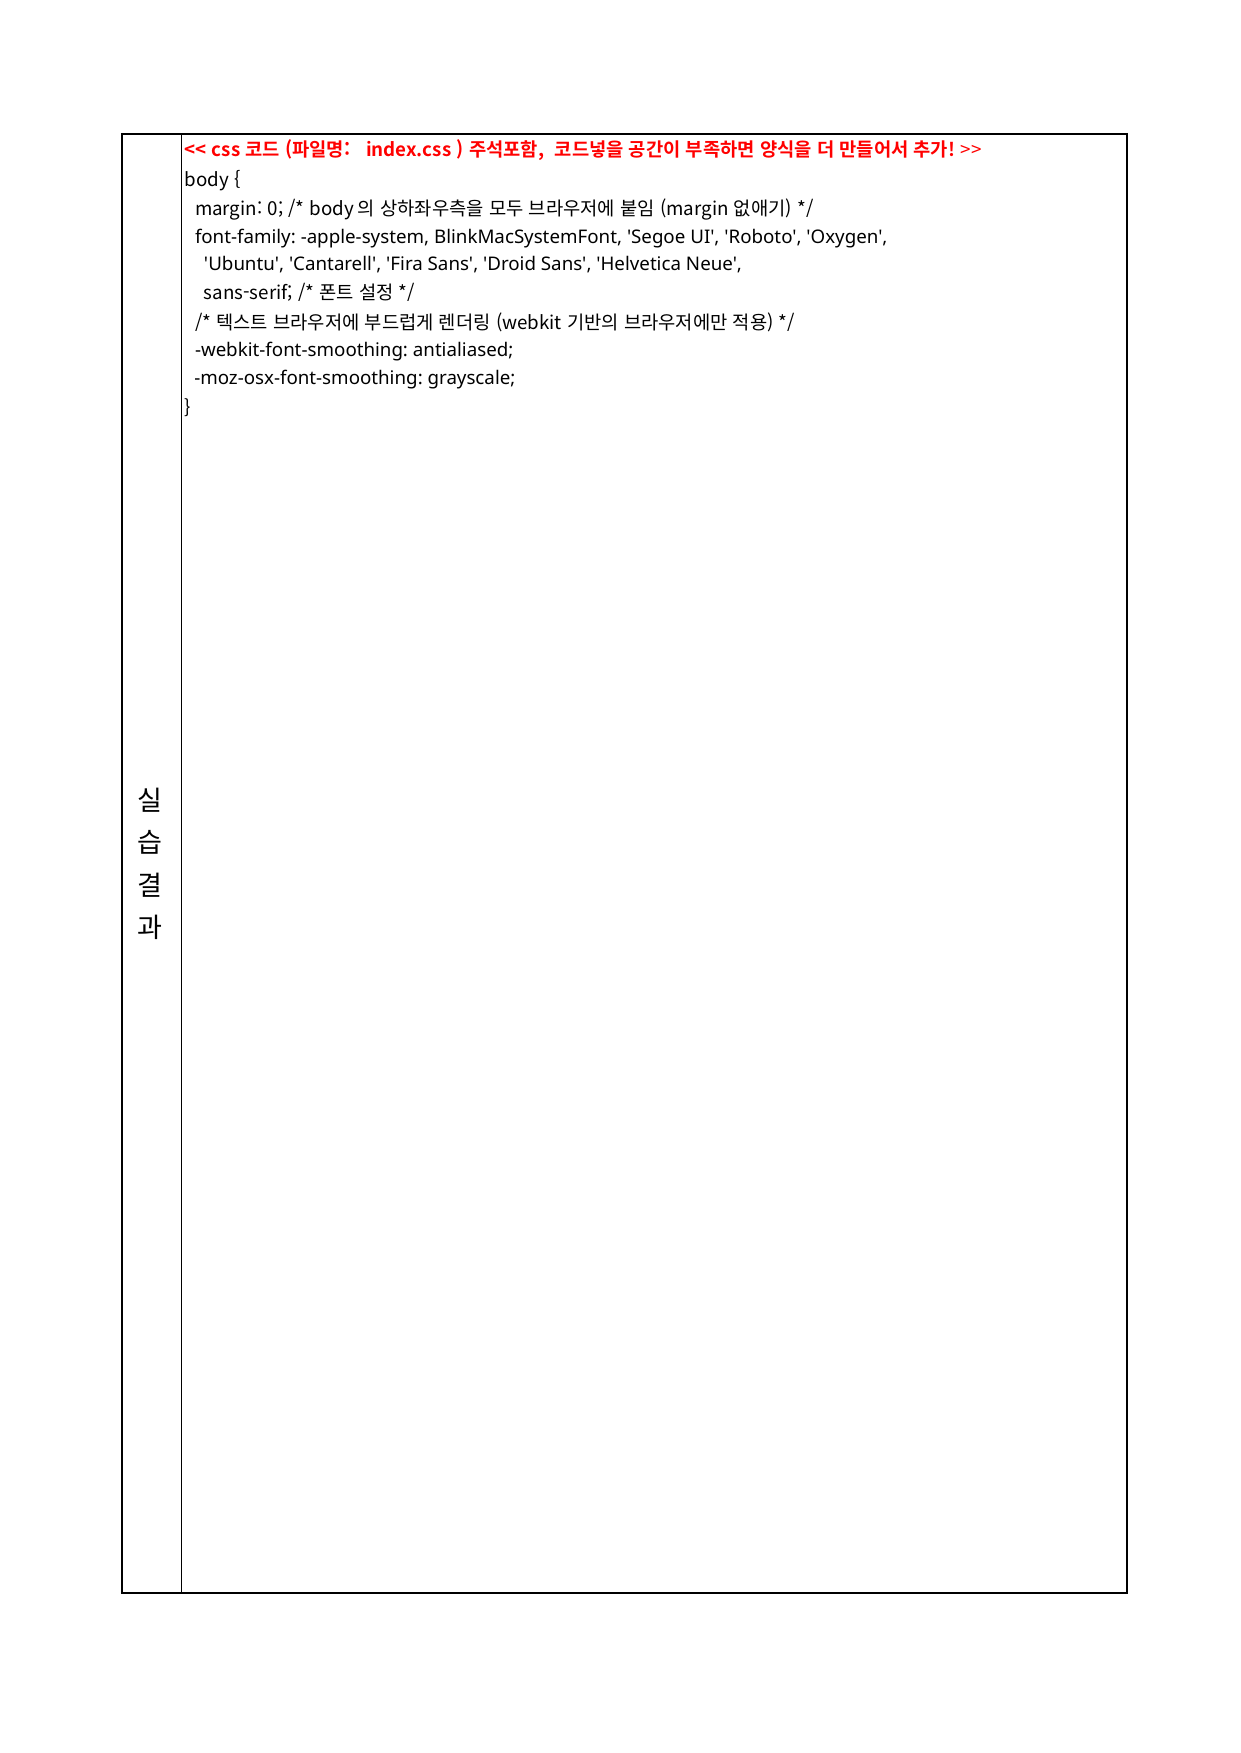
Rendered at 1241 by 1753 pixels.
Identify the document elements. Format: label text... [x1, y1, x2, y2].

table_header << css 코드 (파일명: index.css ) 주석포함, 코드넣을 공간이 부족하면 양식을 더 만들어서 추가! >> body { margin: 0; /* body의 상하좌우측을 모두 브라우저에 붙임 (margin 없애기) */ font-family: -apple-system, BlinkMacSystemFont, 'Segoe UI', 'Roboto', 'Oxygen', 'Ubuntu', 'Cantarell', 'Fira Sans', 'Droid Sans', 'Helvetica Neue', sans-serif; /* 폰트 설정 */ /* 텍스트 브라우저에 부드럽게 렌더링 (webkit 기반의 브라우저에만 적용) */ -webkit-font-smoothing: antialiased; -moz-osx-font-smoothing: grayscale; } [182, 135, 1126, 1592]
table_header 실 습 결 과 [123, 135, 181, 1592]
